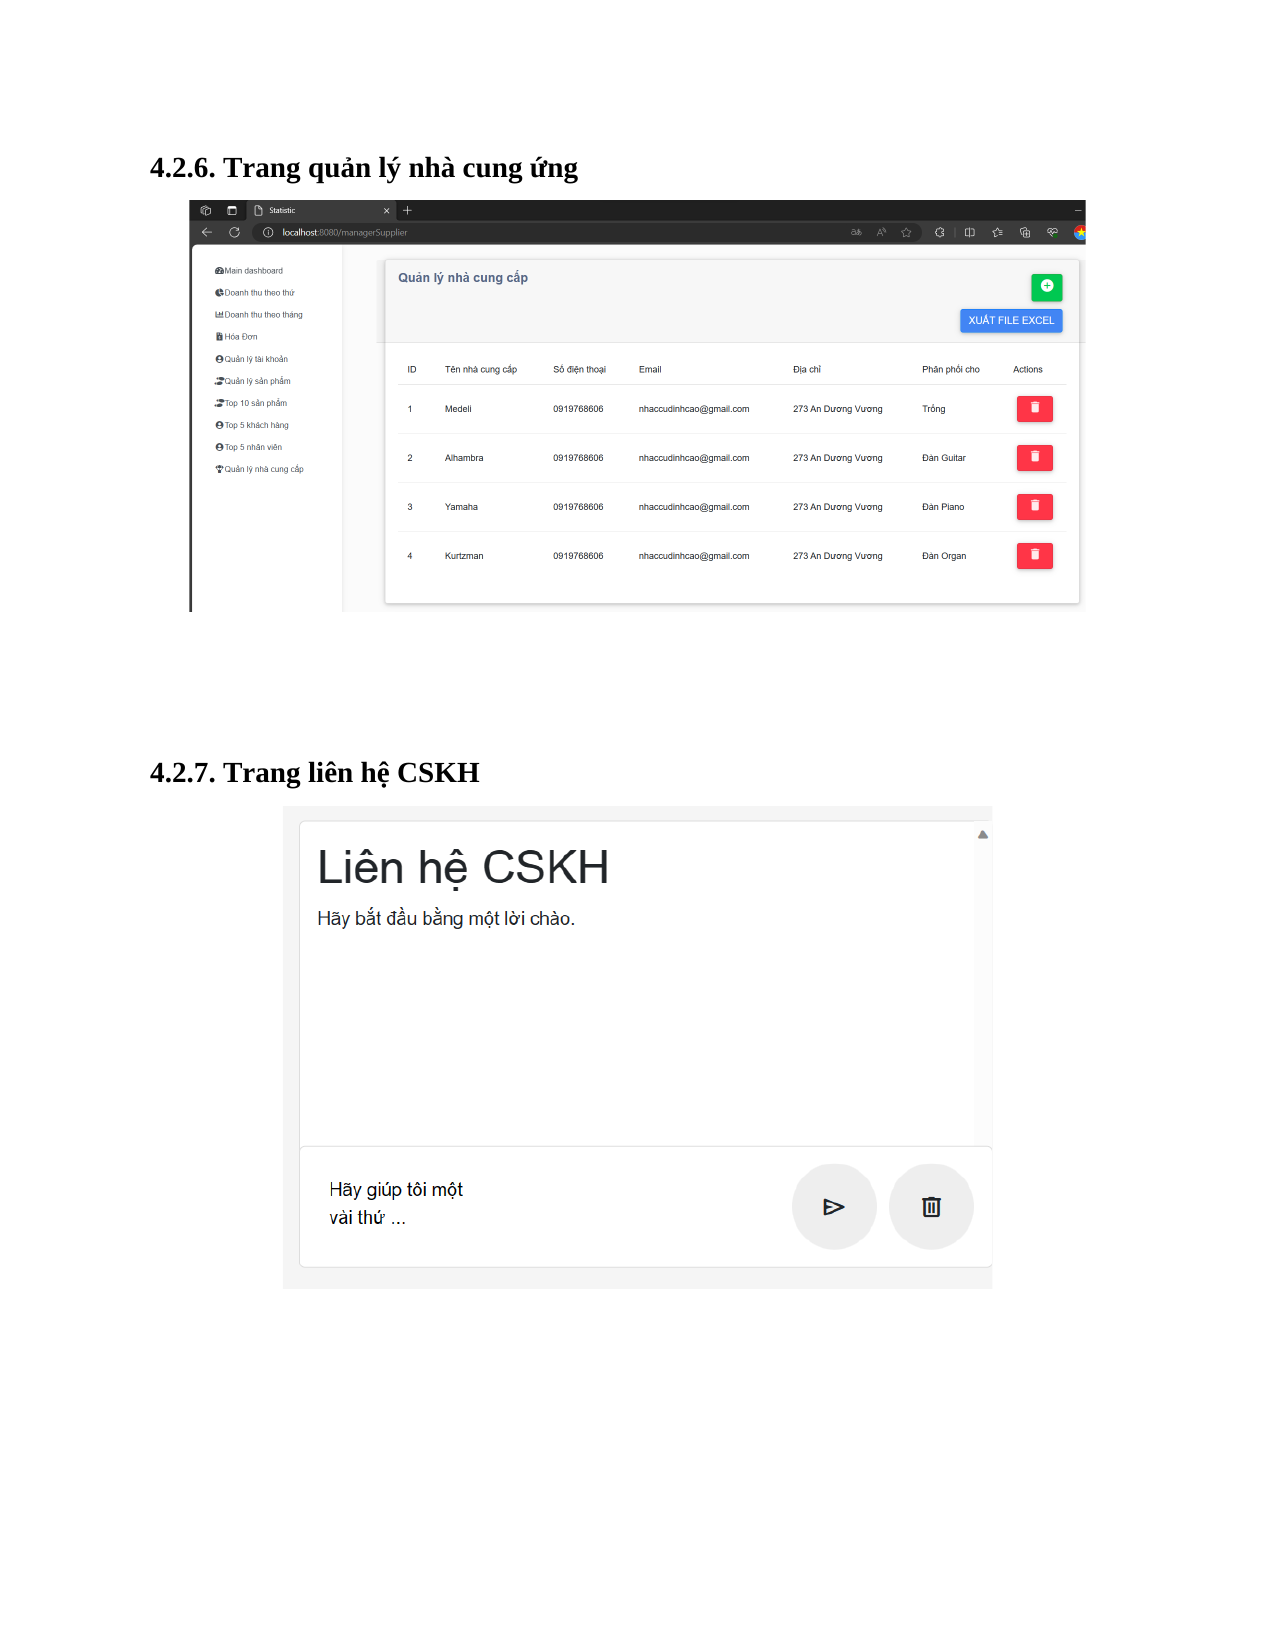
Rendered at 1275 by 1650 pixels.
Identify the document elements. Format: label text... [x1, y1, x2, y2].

picture [282, 806, 993, 1289]
picture [189, 200, 1086, 612]
subtitle 4.2.6. Trang quản lý nhà cung ứng [150, 150, 1125, 183]
subtitle 4.2.7. Trang liên hệ CSKH [150, 756, 1125, 789]
